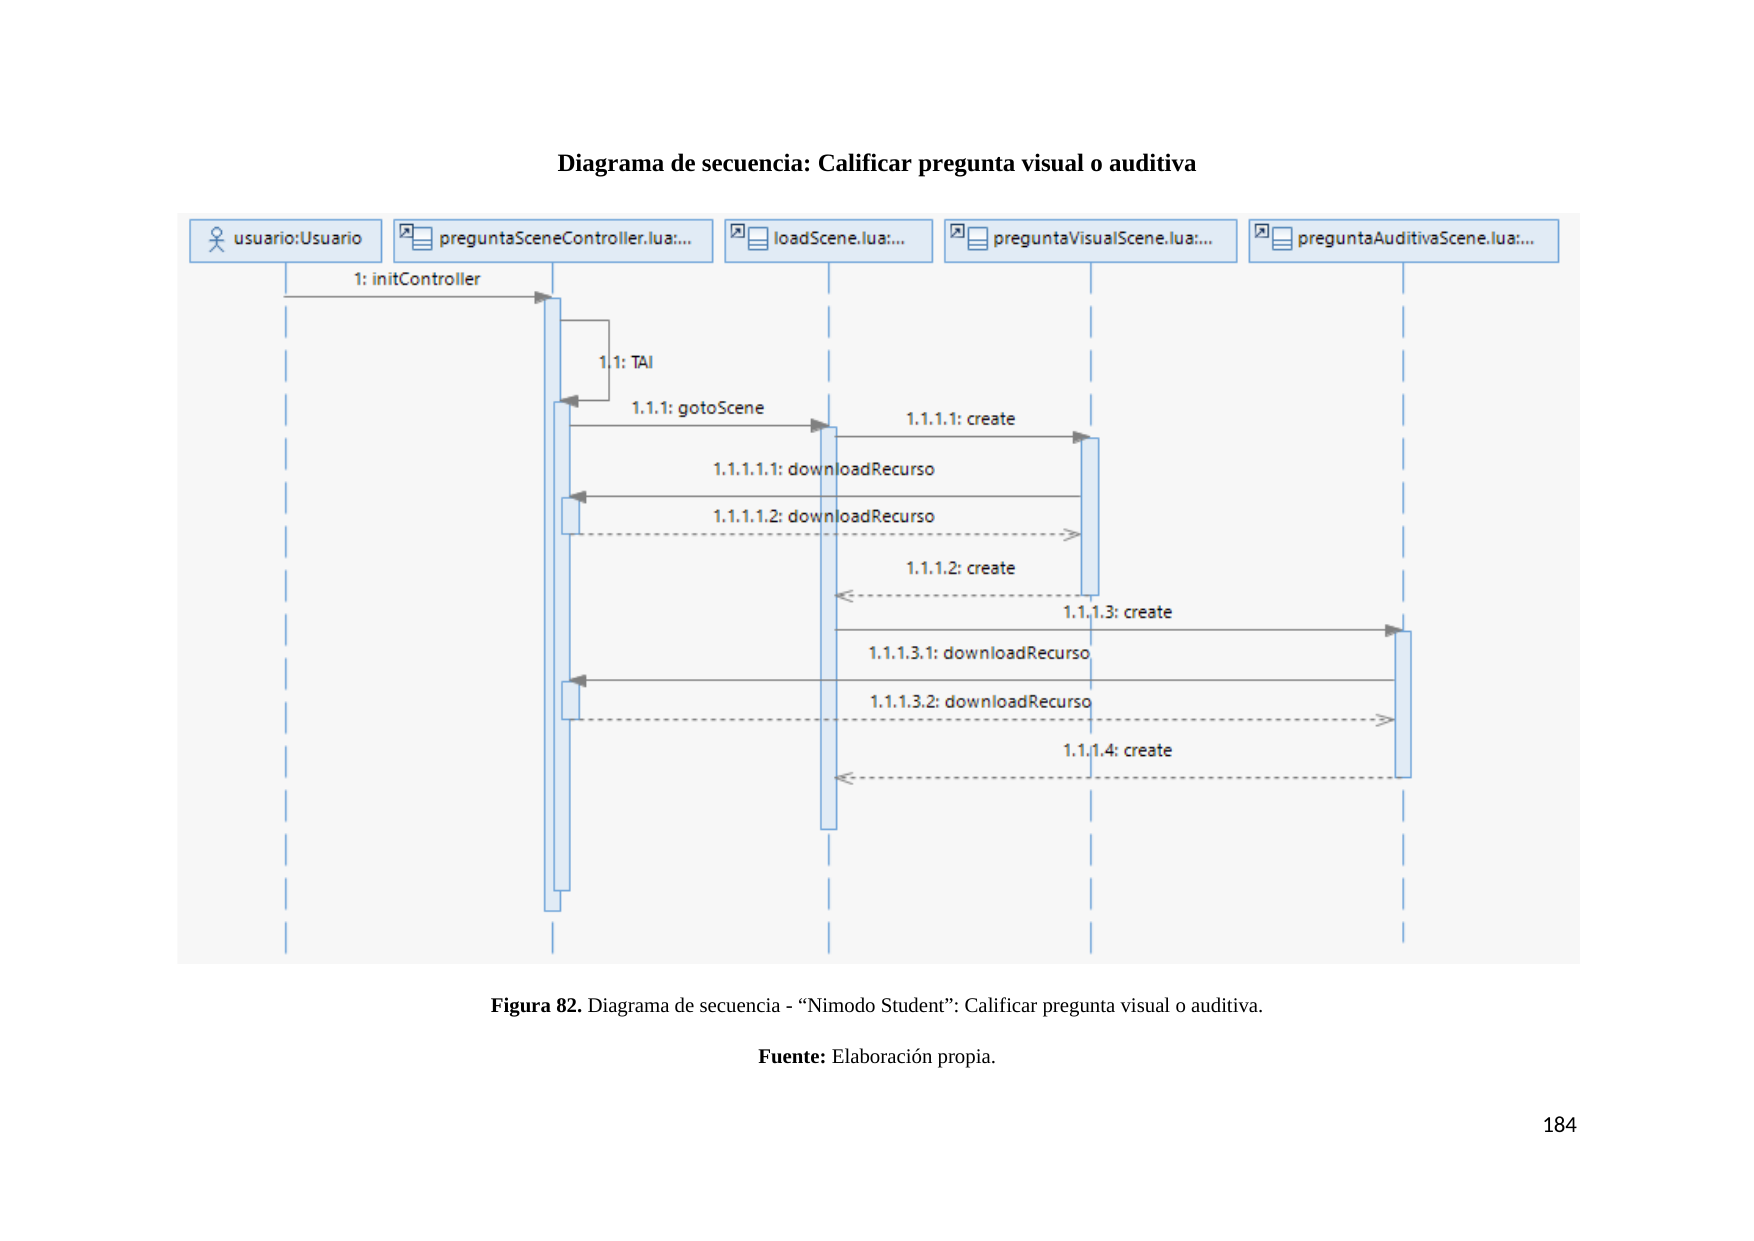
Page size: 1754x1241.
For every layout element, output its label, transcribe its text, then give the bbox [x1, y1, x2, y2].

picture [177, 213, 1580, 964]
text Diagrama de secuencia: Calificar pregunta visual o auditiva [177, 148, 1577, 176]
text Figura 82. Diagrama de secuencia - “Nimodo Student”: Calificar pregunta visual o auditiva. [177, 993, 1577, 1017]
text Fuente: Elaboración propia. [177, 1044, 1577, 1068]
